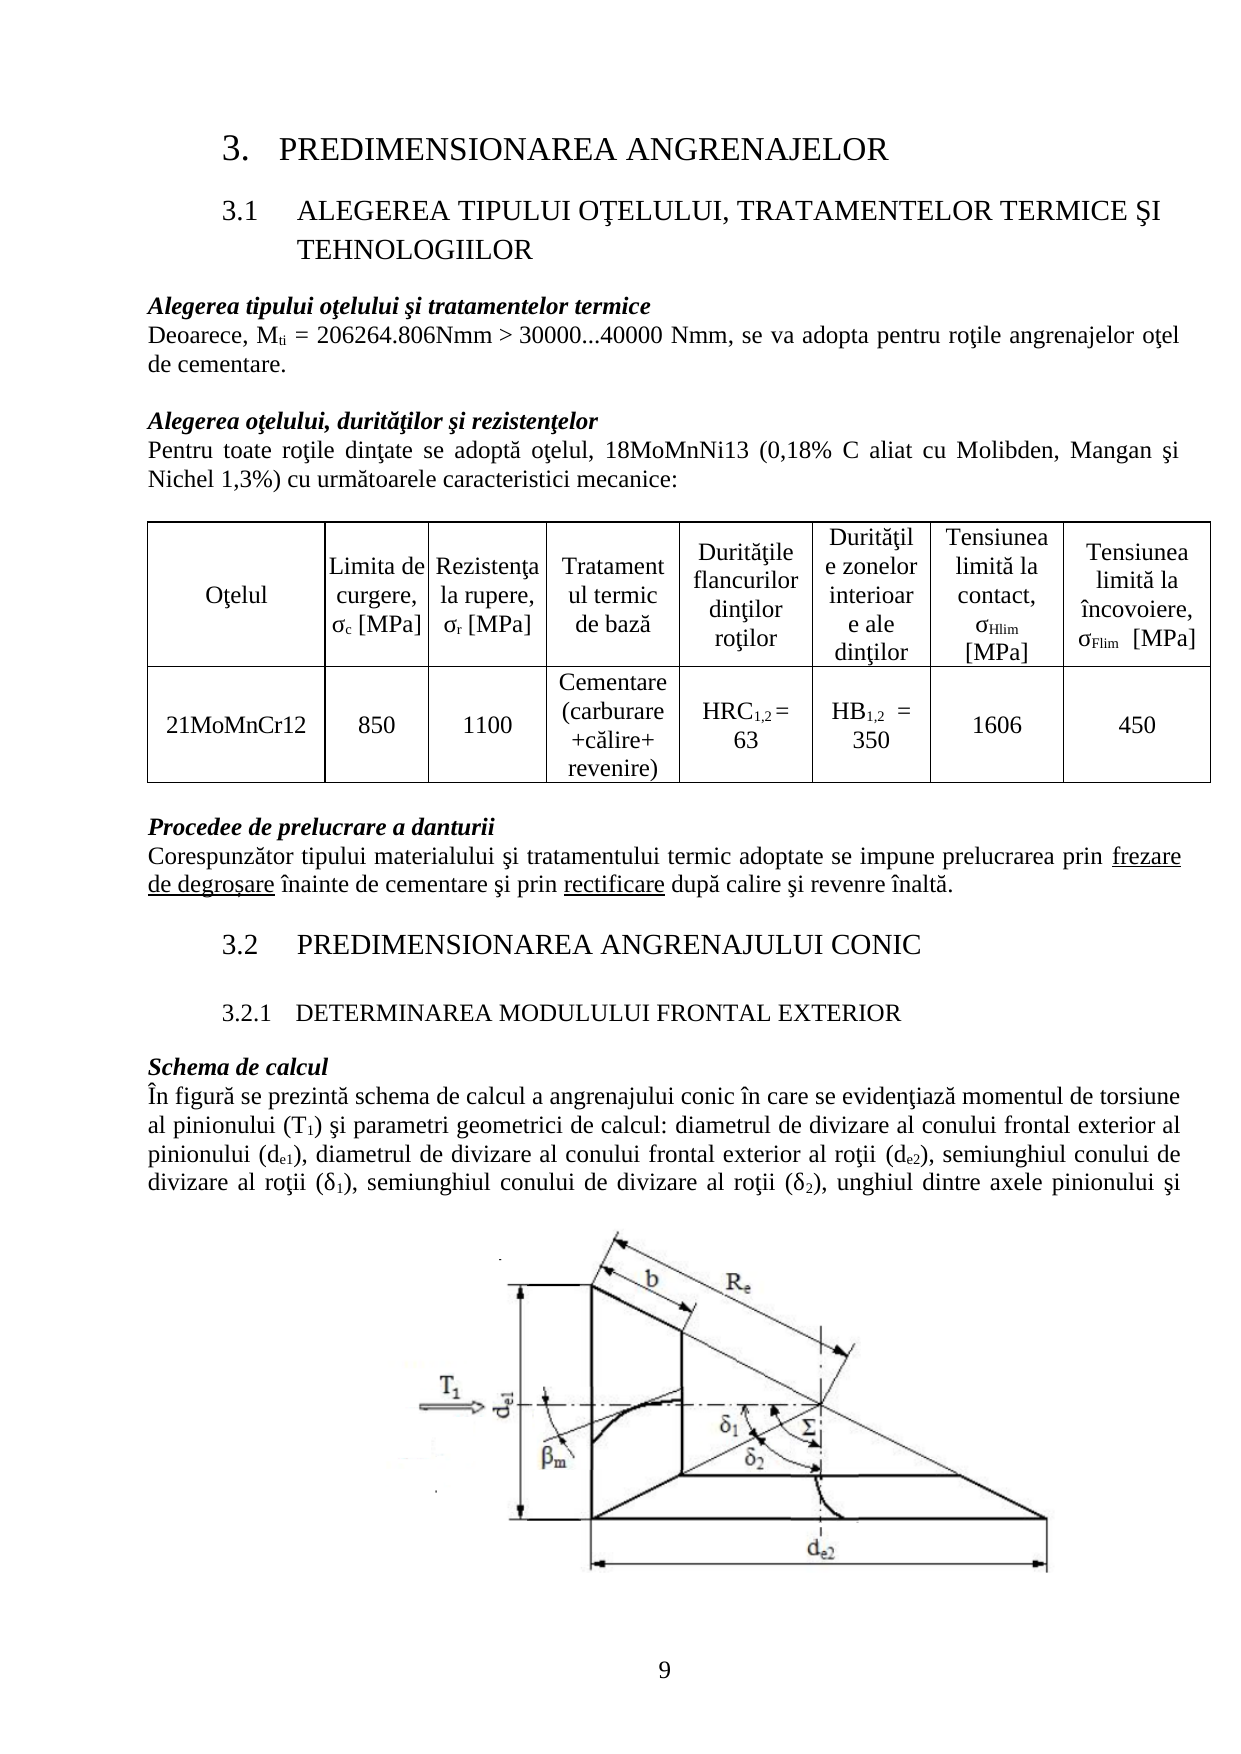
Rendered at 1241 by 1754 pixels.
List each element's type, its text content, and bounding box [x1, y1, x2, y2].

table_cell 1100 [429, 667, 546, 782]
table_header Tensiunea limită la contact, σHlim [MPa] [931, 523, 1063, 666]
text Alegerea oţelului, durităţilor şi rezistenţelor [148, 406, 1181, 435]
list ALEGEREA TIPULUI OŢELULUI, TRATAMENTELOR TERMICE ŞI TEHNOLOGIILOR [222, 193, 1181, 266]
table_cell HRC1,2 = 63 [680, 667, 812, 782]
table_cell 850 [326, 667, 428, 782]
subtitle PREDIMENSIONAREA ANGRENAJELOR [222, 125, 1181, 168]
table_cell Cementare (carburare+călire+ revenire) [547, 667, 679, 782]
table_cell HB1,2 = 350 [813, 667, 930, 782]
table_header Oţelul [148, 523, 324, 666]
text Pentru toate roţile dinţate se adoptă oţelul, 18MoMnNi13 (0,18% C aliat cu Molibden, Mangan şi Nichel 1,3%) cu următoarele caracteristici mecanice: [148, 435, 1181, 493]
table_header Tensiunea limită la încovoiere, σFlim [MPa] [1064, 523, 1210, 666]
text Schema de calcul [148, 1052, 1181, 1081]
table_header Durităţile zonelor interioare ale dinţilor [813, 523, 930, 666]
table_cell 450 [1064, 667, 1210, 782]
table_header Durităţile flancurilor dinţilor roţilor [680, 523, 812, 666]
picture [385, 1218, 1061, 1577]
table_cell 1606 [931, 667, 1063, 782]
text Alegerea tipului oţelului şi tratamentelor termice [148, 291, 1093, 320]
list DETERMINAREA MODULULUI FRONTAL EXTERIOR [222, 998, 1181, 1027]
text În figură se prezintă schema de calcul a angrenajului conic în care se evidenţiază momentul de torsiune al pinionului (T1) şi parametri geometrici de calcul: diametrul de divizare al conului frontal exterior al pinionului (de1), diametrul de divizare al conului frontal exterior al roţii (de2), semiunghiul conului de divizare al roţii (δ1), semiunghiul conului de divizare al roţii (δ2), unghiul dintre axele pinionului şi roţii (Σ), lăţimea danturii (b), lungimea generatoare conului de divizare exterior (Re), unghiul de înclinare a danturii (βm). [148, 1081, 1181, 1196]
text Procedee de prelucrare a danturii [148, 812, 1181, 841]
list PREDIMENSIONAREA ANGRENAJULUI CONIC [222, 927, 1181, 961]
text Corespunzător tipului materialului şi tratamentului termic adoptate se impune prelucrarea prin frezare de degroșare înainte de cementare şi prin rectificare după calire şi revenre înaltă. [148, 841, 1181, 898]
table_cell 21MoMnCr12 [148, 667, 324, 782]
text Deoarece, Mti = 206264.806Nmm > 30000...40000 Nmm, se va adopta pentru roţile angrenajelor oţel de cementare. [148, 320, 1181, 378]
table_header Rezistenţa la rupere, σr [MPa] [429, 523, 546, 666]
table_header Limita de curgere, σc [MPa] [326, 523, 428, 666]
table_header Tratamentul termic de bază [547, 523, 679, 666]
